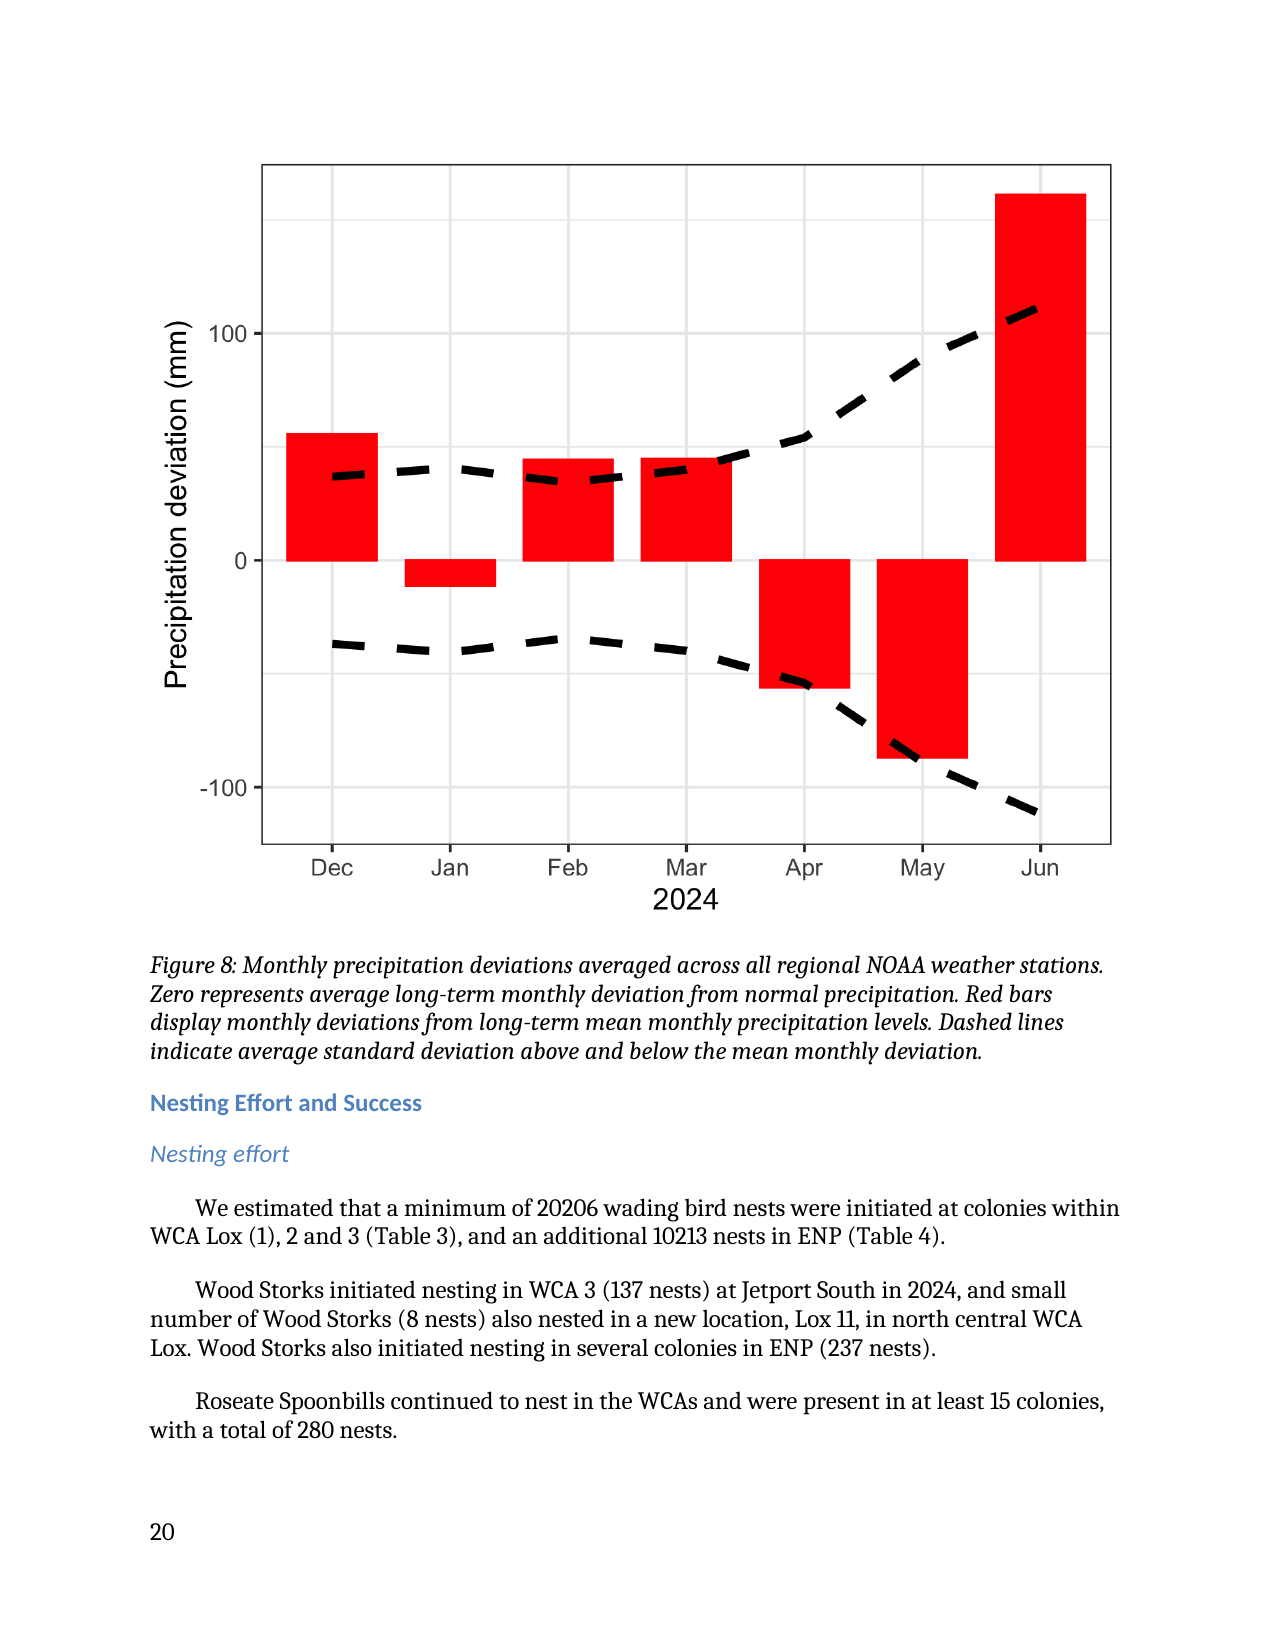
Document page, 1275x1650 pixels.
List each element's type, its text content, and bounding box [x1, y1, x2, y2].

text Wood Storks initiated nesting in WCA 3 (137 nests) at Jetport South in 2024, and small number of Wood Storks (8 nests) also nested in a new location, Lox 11, in north central WCA Lox. Wood Storks also initiated nesting in several colonies in ENP (237 nests). [150, 1276, 1125, 1362]
picture [150, 150, 1125, 930]
text We estimated that a minimum of 20206 wading bird nests were initiated at colonies within WCA Lox (1), 2 and 3 (Table 3), and an additional 10213 nests in ENP (Table 4). [150, 1193, 1125, 1251]
subtitle Nesting effort [150, 1138, 1125, 1168]
subtitle Nesting Effort and Success [150, 1087, 1125, 1117]
text Figure 8: Monthly precipitation deviations averaged across all regional NOAA weather stations. Zero represents average long-term monthly deviation from normal precipitation. Red bars display monthly deviations from long-term mean monthly precipitation levels. Dashed lines indicate average standard deviation above and below the mean monthly deviation. [150, 951, 1125, 1066]
text Roseate Spoonbills continued to nest in the WCAs and were present in at least 15 colonies, with a total of 280 nests. [150, 1387, 1125, 1445]
